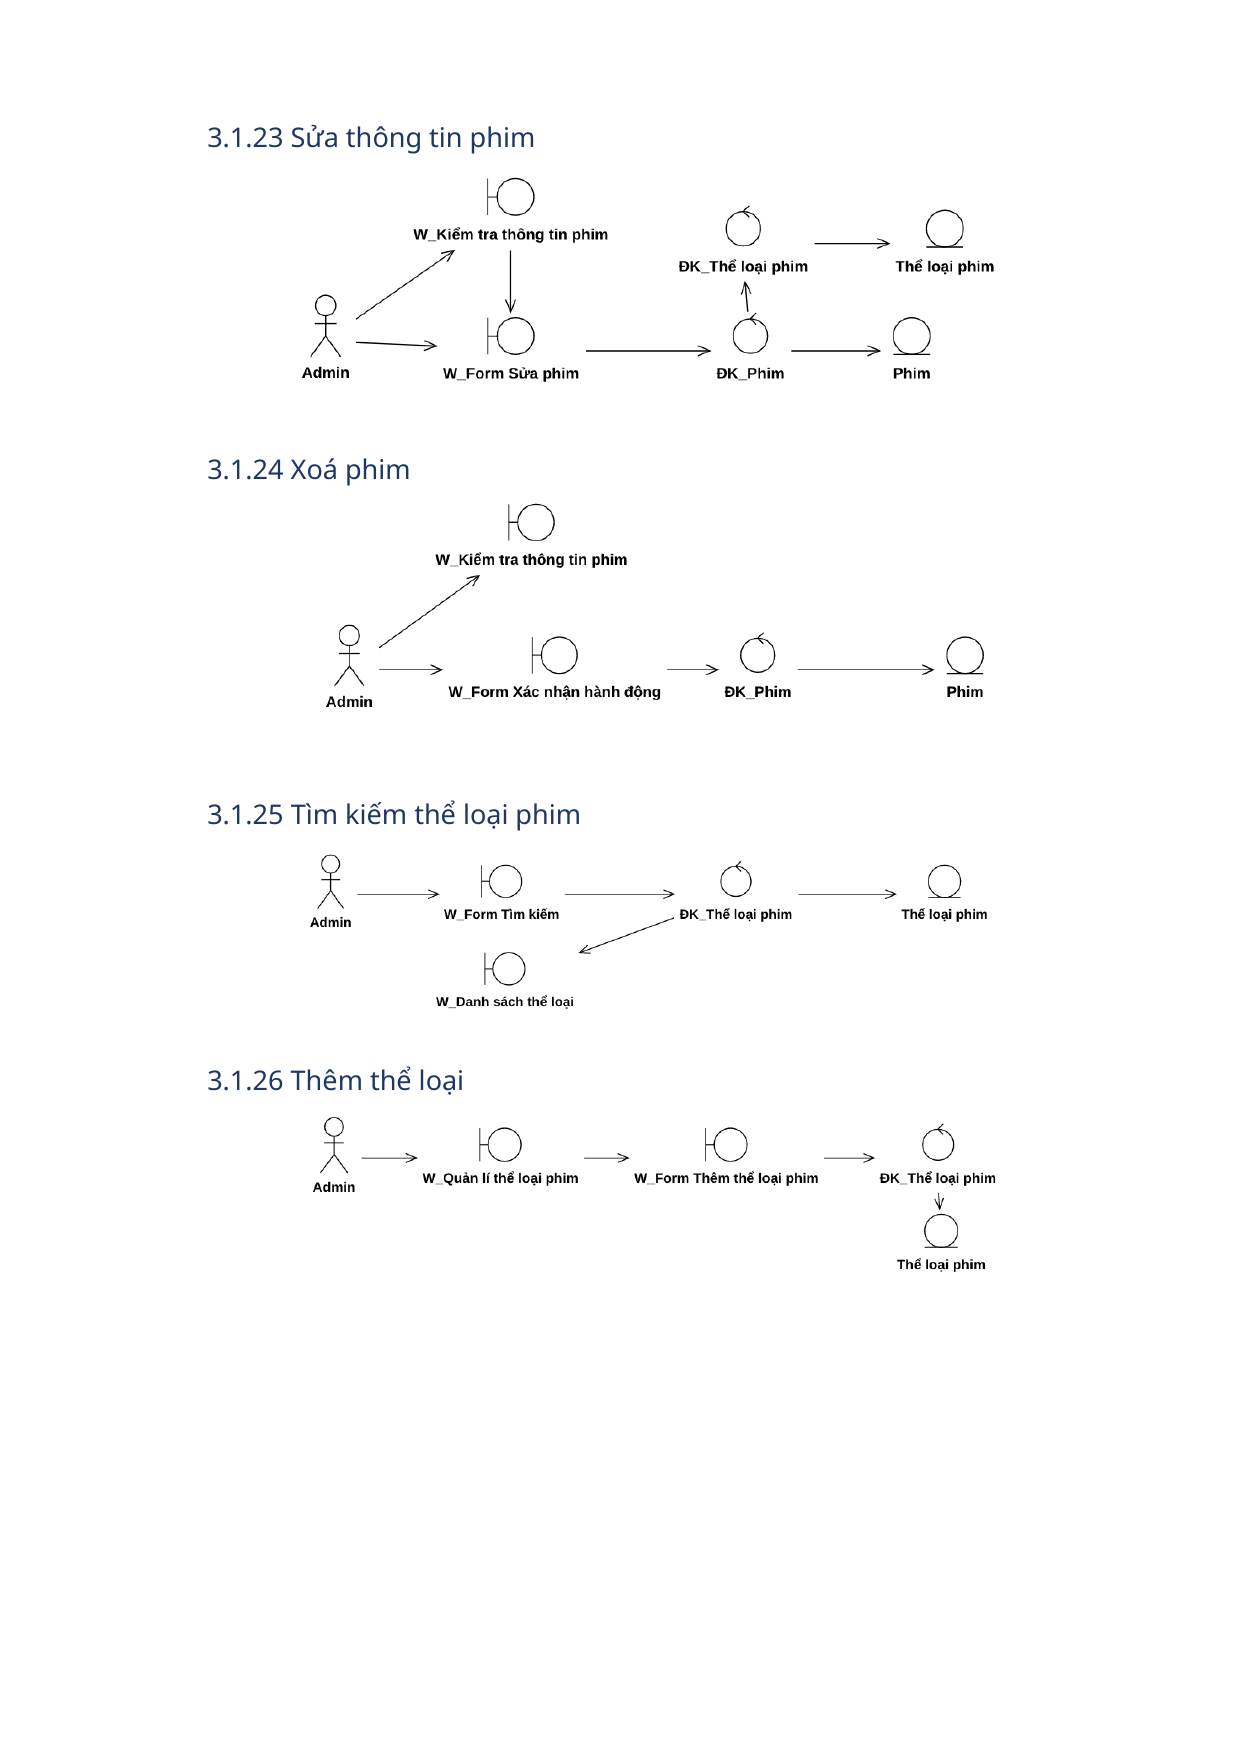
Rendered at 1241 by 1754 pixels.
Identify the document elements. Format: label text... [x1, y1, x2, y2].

picture [302, 842, 998, 1014]
picture [299, 1108, 1001, 1278]
subtitle 3.1.25 Tìm kiếm thể loại phim [207, 796, 1093, 833]
subtitle 3.1.24 Xoá phim [207, 450, 1093, 487]
subtitle 3.1.26 Thêm thể loại [207, 1062, 1093, 1098]
picture [301, 496, 1000, 749]
subtitle 3.1.23 Sửa thông tin phim [207, 118, 1093, 155]
picture [301, 165, 1000, 443]
